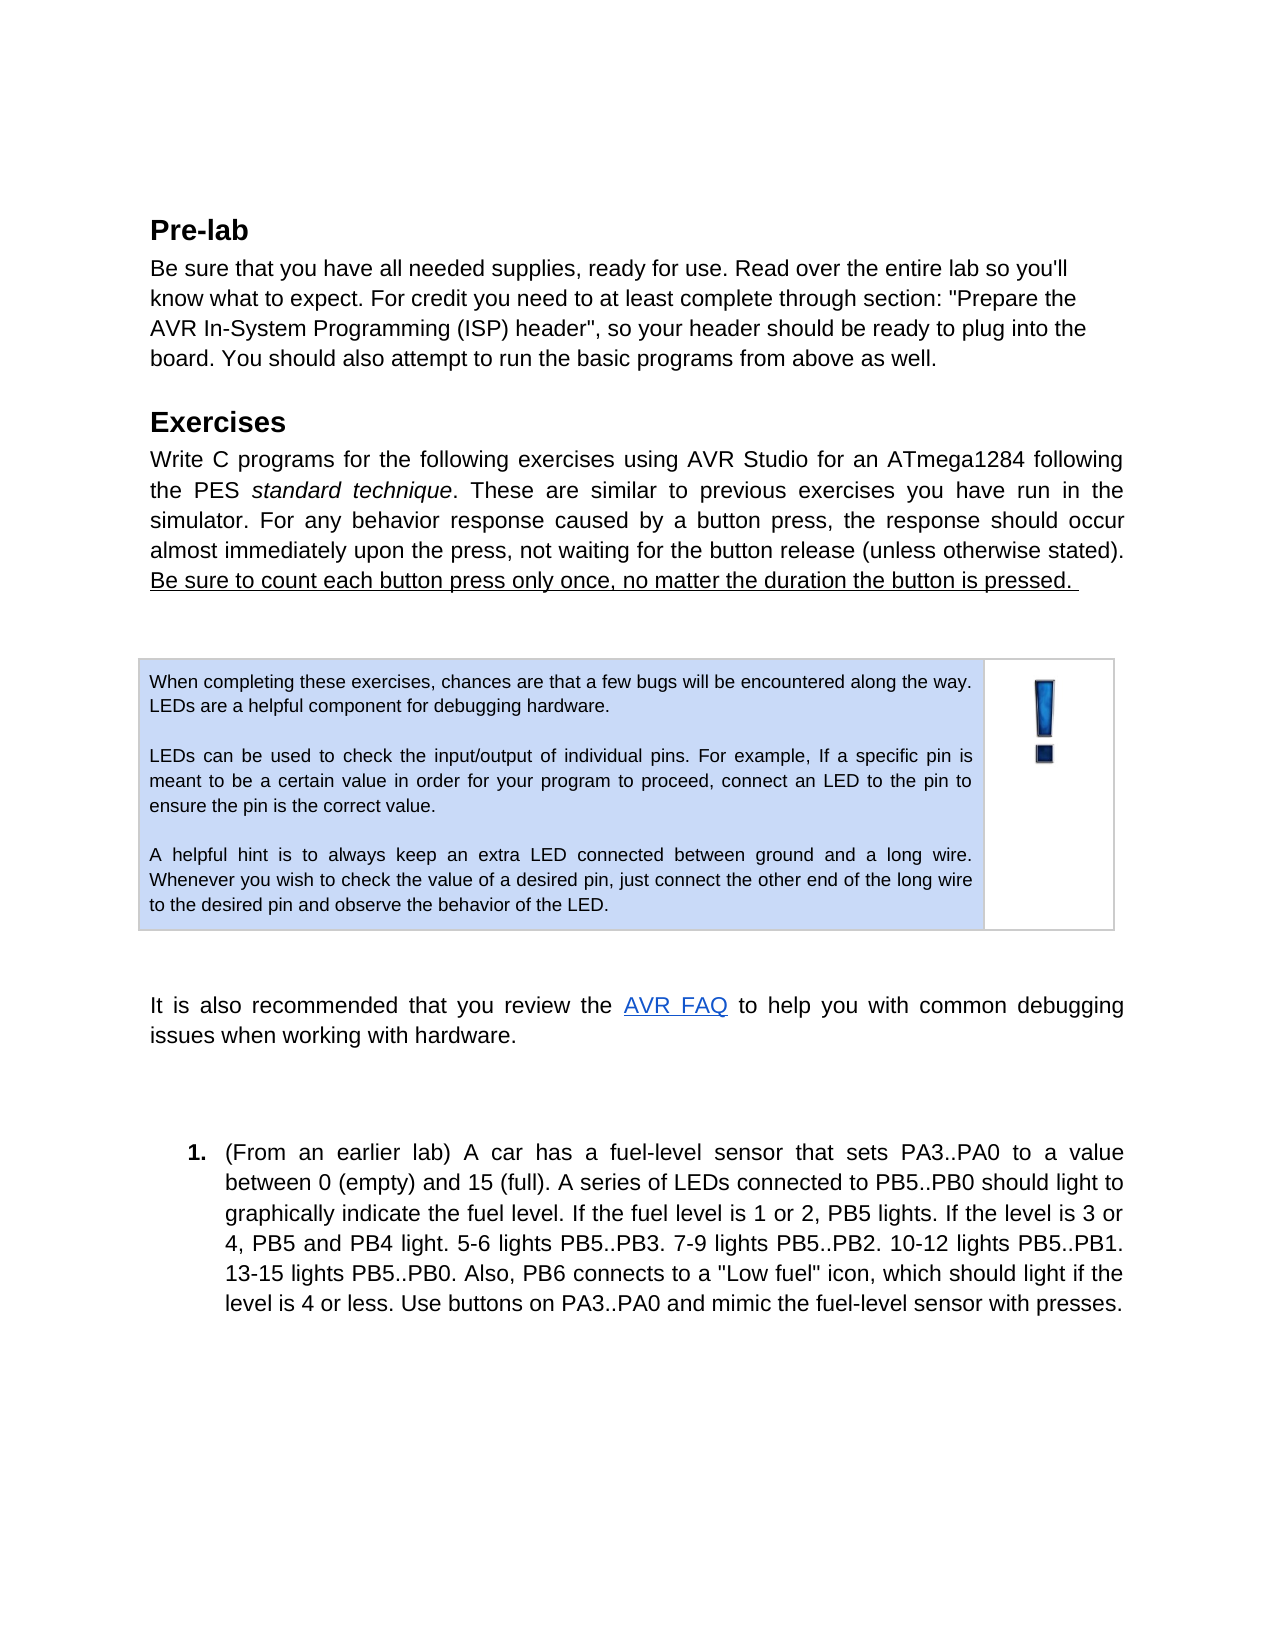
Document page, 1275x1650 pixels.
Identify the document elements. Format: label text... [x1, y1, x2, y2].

table_header [985, 660, 1113, 929]
text Be sure that you have all needed supplies, ready for use. Read over the entire lab so you'll know what to expect. For credit you need to at least complete through section: "Prepare the AVR In-System Programming (ISP) header", so your header should be ready to plug into the board. You should also attempt to run the basic programs from above as well. [150, 254, 1125, 372]
table_header When completing these exercises, chances are that a few bugs will be encountered along the way. LEDs are a helpful component for debugging hardware. LEDs can be used to check the input/output of individual pins. For example, If a specific pin is meant to be a certain value in order for your program to proceed, connect an LED to the pin to ensure the pin is the correct value. A helpful hint is to always keep an extra LED connected between ground and a long wire. Whenever you wish to check the value of a desired pin, just connect the other end of the long wire to the desired pin and observe the behavior of the LED. [140, 660, 983, 929]
picture [994, 670, 1097, 772]
subtitle Exercises [150, 404, 1125, 438]
list (From an earlier lab) A car has a fuel-level sensor that sets PA3..PA0 to a value between 0 (empty) and 15 (full). A series of LEDs connected to PB5..PB0 should light to graphically indicate the fuel level. If the fuel level is 1 or 2, PB5 lights. If the level is 3 or 4, PB5 and PB4 light. 5-6 lights PB5..PB3. 7-9 lights PB5..PB2. 10-12 lights PB5..PB1. 13-15 lights PB5..PB0. Also, PB6 connects to a "Low fuel" icon, which should light if the level is 4 or less. Use buttons on PA3..PA0 and mimic the fuel-level sensor with presses. [187, 1139, 1125, 1316]
text It is also recommended that you review the AVR FAQ to help you with common debugging issues when working with hardware. [150, 992, 1125, 1048]
text Write C programs for the following exercises using AVR Studio for an ATmega1284 following the PES standard technique. These are similar to previous exercises you have run in the simulator. For any behavior response caused by a button press, the response should occur almost immediately upon the press, not waiting for the button release (unless otherwise stated). Be sure to count each button press only once, no matter the duration the button is pressed. [150, 446, 1125, 594]
subtitle Pre-lab [150, 213, 1125, 246]
